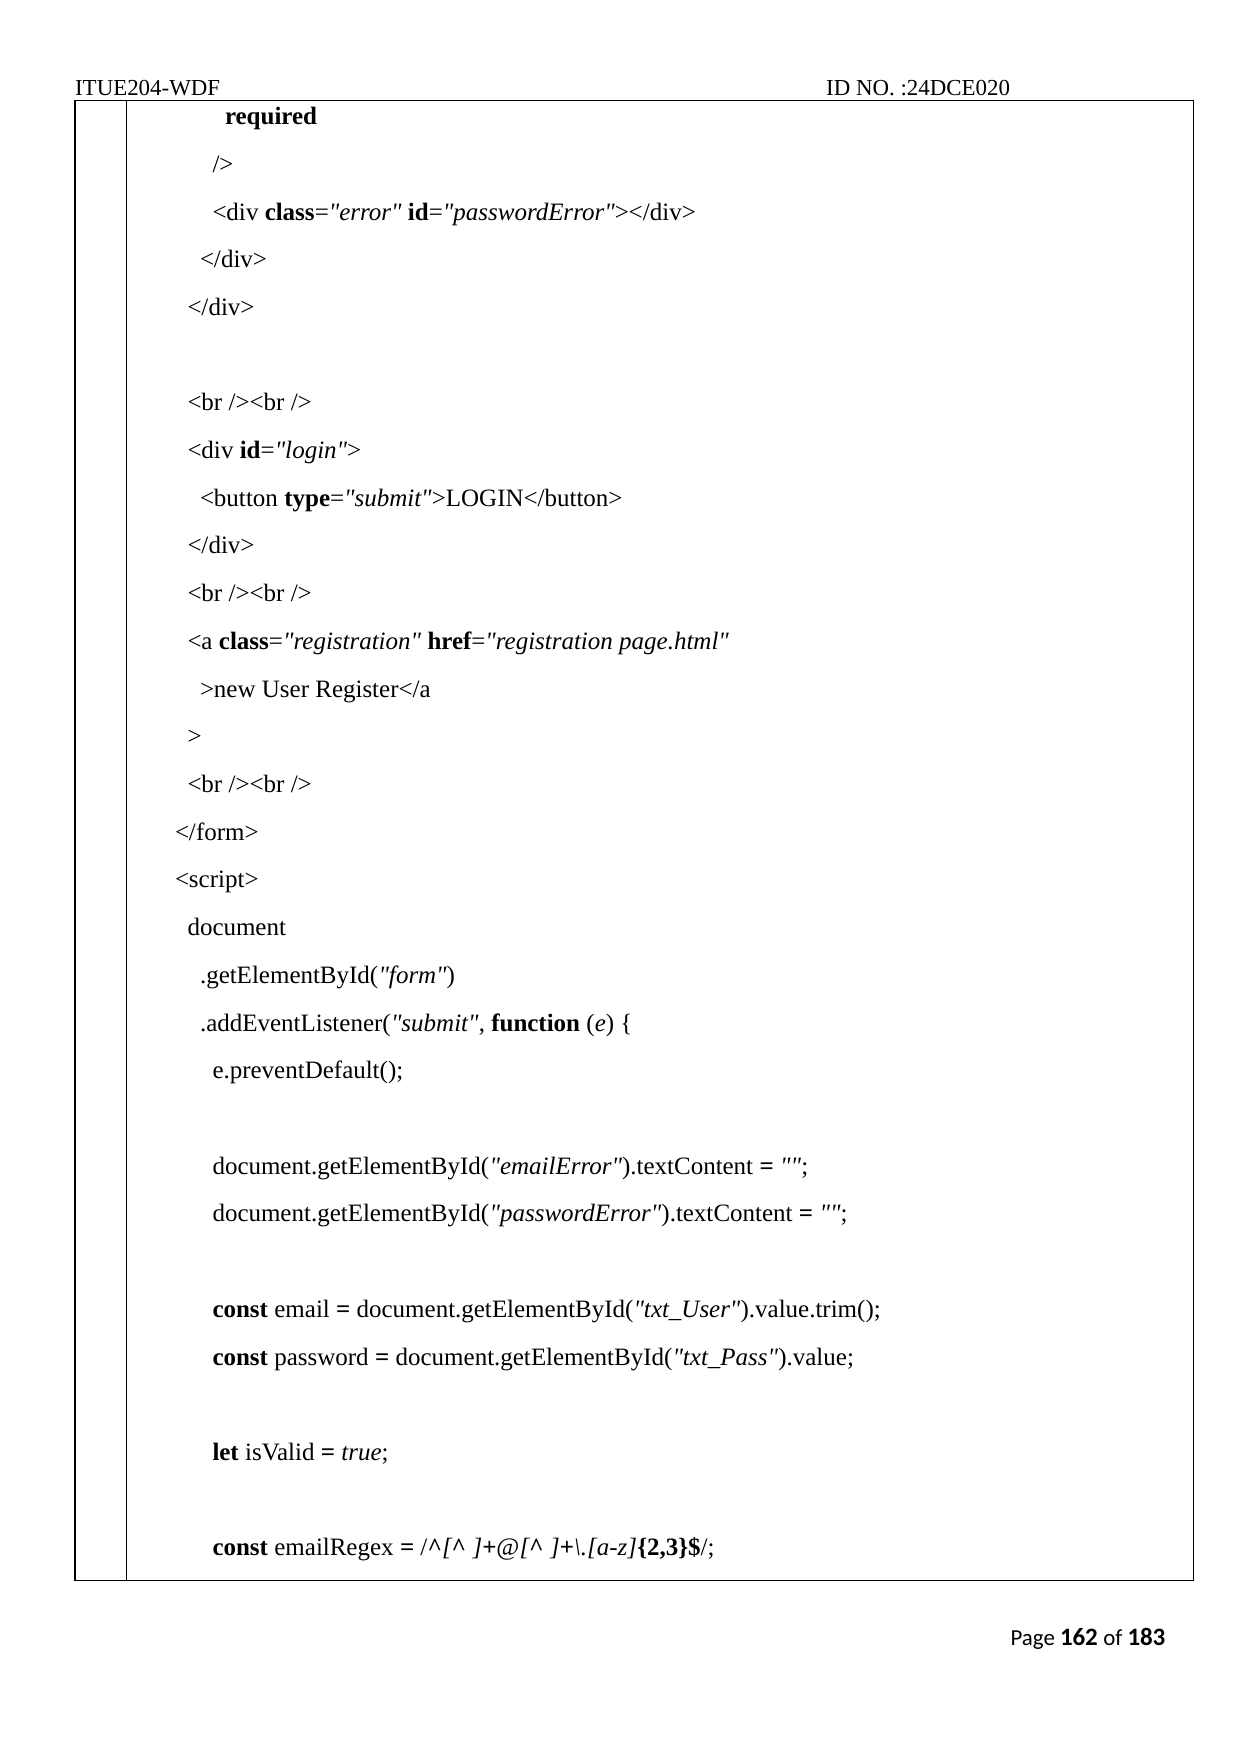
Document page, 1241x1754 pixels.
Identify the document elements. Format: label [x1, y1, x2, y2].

table_cell [127, 101, 1193, 1580]
table_cell [76, 101, 126, 1580]
